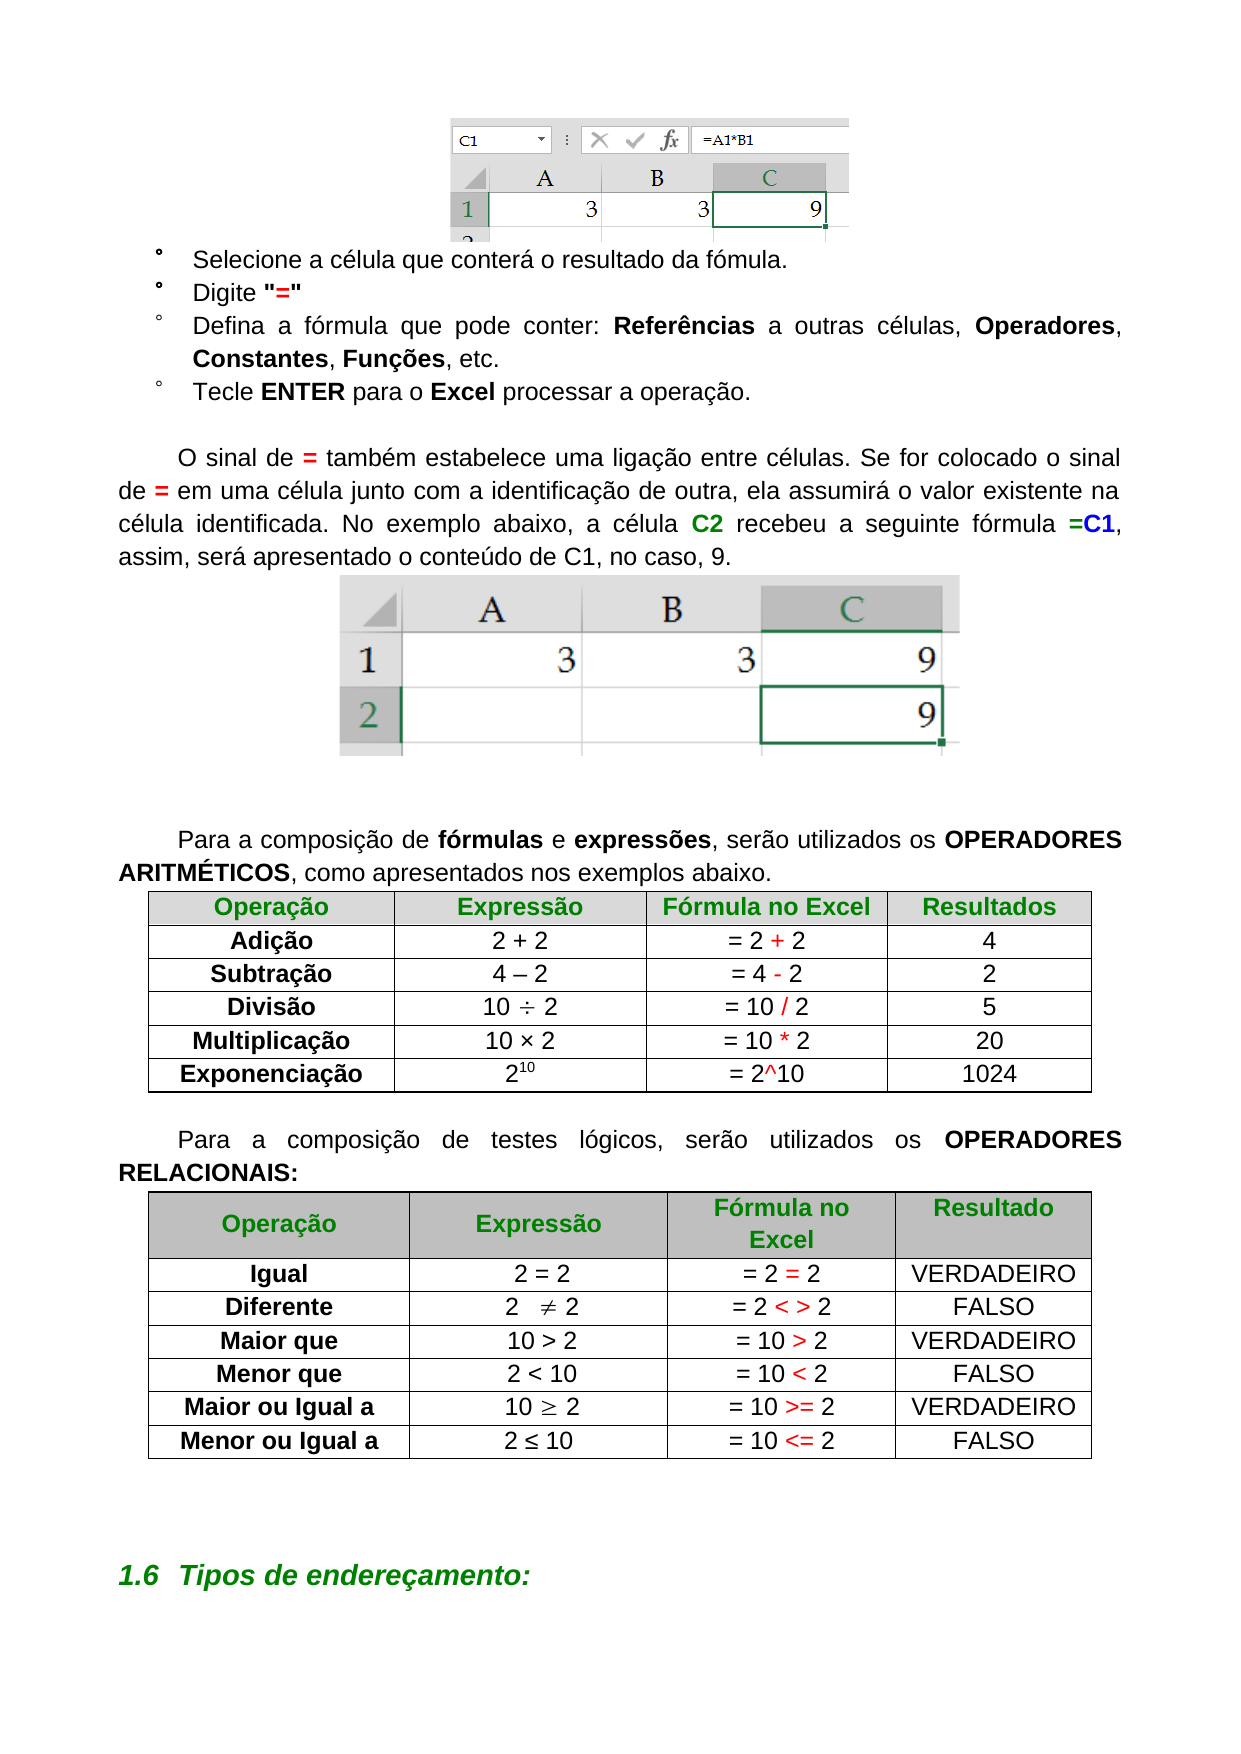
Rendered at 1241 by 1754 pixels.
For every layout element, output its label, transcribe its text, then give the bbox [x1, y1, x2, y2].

table_cell = 10 <= 2 [668, 1426, 895, 1458]
table_cell 10 2 [395, 992, 646, 1025]
table_cell = 4 - 2 [647, 959, 887, 991]
table_cell Igual [149, 1259, 409, 1291]
list Defina a fórmula que pode conter: Referências a outras células, Operadores, Constantes, Funções, etc. [155, 311, 1122, 373]
table_cell Divisão [149, 992, 394, 1025]
table_cell = 2 < > 2 [668, 1292, 895, 1324]
table_header Expressão [410, 1193, 667, 1258]
table_cell 5 [888, 992, 1091, 1025]
table_cell Adição [149, 926, 394, 958]
table_cell Maior que [149, 1326, 409, 1358]
table_cell 1024 [888, 1059, 1091, 1091]
table_cell 210 [395, 1059, 646, 1091]
list Tecle ENTER para o Excel processar a operação. [155, 377, 1122, 406]
table_cell 2 < 10 [410, 1359, 667, 1391]
table_cell 2 + 2 [395, 926, 646, 958]
table_cell FALSO [896, 1359, 1091, 1391]
table_cell Menor que [149, 1359, 409, 1391]
table_cell 20 [888, 1026, 1091, 1058]
table_header Fórmula no Excel [668, 1193, 895, 1258]
list Digite "=" [155, 278, 1122, 307]
text Para a composição de fórmulas e expressões, serão utilizados os OPERADORES ARITMÉTICOS, como apresentados nos exemplos abaixo. [118, 825, 1122, 887]
table_cell = 2 = 2 [668, 1259, 895, 1291]
table_cell VERDADEIRO [896, 1259, 1091, 1291]
table_cell = 2 + 2 [647, 926, 887, 958]
table_header Operação [149, 892, 394, 924]
table_cell 4 [888, 926, 1091, 958]
table_cell = 10 >= 2 [668, 1392, 895, 1425]
table_cell 2 = 2 [410, 1259, 667, 1291]
table_cell 2 [888, 959, 1091, 991]
table_cell = 10 / 2 [647, 992, 887, 1025]
table_cell = 10 * 2 [647, 1026, 887, 1058]
table_cell 10 > 2 [410, 1326, 667, 1358]
table_header Resultados [888, 892, 1091, 924]
table_cell Exponenciação [149, 1059, 394, 1091]
table_cell 10 × 2 [395, 1026, 646, 1058]
table_cell FALSO [896, 1426, 1091, 1458]
table_cell Maior ou Igual a [149, 1392, 409, 1425]
table_cell 2 ≤ 10 [410, 1426, 667, 1458]
table_cell Menor ou Igual a [149, 1426, 409, 1458]
table_cell Multiplicação [149, 1026, 394, 1058]
picture [339, 575, 960, 756]
table_cell 4 – 2 [395, 959, 646, 991]
table_cell VERDADEIRO [896, 1326, 1091, 1358]
table_cell Diferente [149, 1292, 409, 1324]
table_header Fórmula no Excel [647, 892, 887, 924]
table_cell = 10 > 2 [668, 1326, 895, 1358]
table_header Operação [149, 1193, 409, 1258]
table_cell VERDADEIRO [896, 1392, 1091, 1425]
text Para a composição de testes lógicos, serão utilizados os OPERADORES RELACIONAIS: [118, 1125, 1122, 1187]
table_cell Subtração [149, 959, 394, 991]
list Selecione a célula que conterá o resultado da fómula. [155, 245, 1122, 274]
text O sinal de = também estabelece uma ligação entre células. Se for colocado o sinal de = em uma célula junto com a identificação de outra, ela assumirá o valor existente na célula identificada. No exemplo abaixo, a célula C2 recebeu a seguinte fórmula =C1, assim, será apresentado o conteúdo de C1, no caso, 9. [118, 443, 1122, 571]
table_header Resultado [896, 1193, 1091, 1258]
table_header Expressão [395, 892, 646, 924]
table_cell 2 2 [410, 1292, 667, 1324]
table_cell 10 2 [410, 1392, 667, 1425]
subtitle Tipos de endereçamento: [118, 1558, 1122, 1592]
picture [450, 118, 849, 242]
table_cell FALSO [896, 1292, 1091, 1324]
table_cell = 2^10 [647, 1059, 887, 1091]
table_cell = 10 < 2 [668, 1359, 895, 1391]
